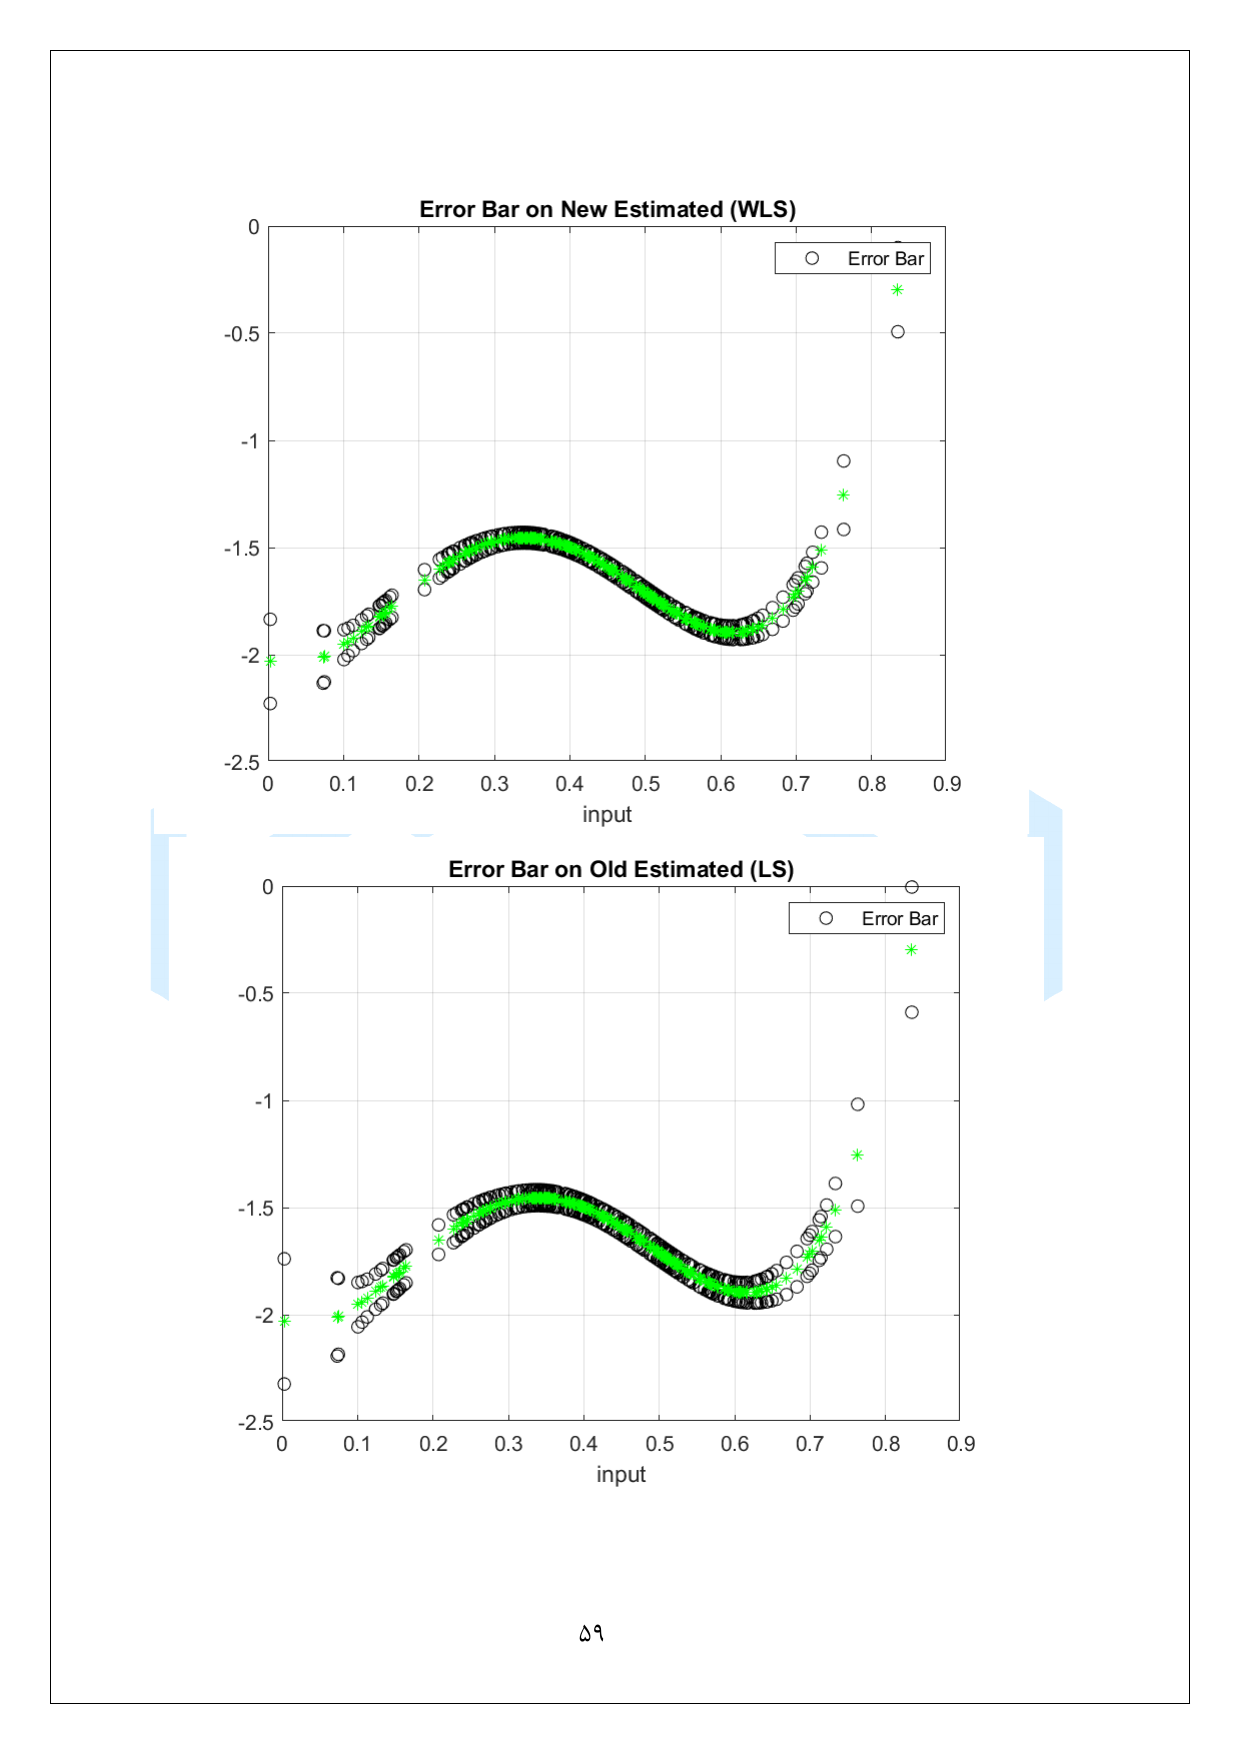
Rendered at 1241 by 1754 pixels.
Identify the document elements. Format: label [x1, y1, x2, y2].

picture [168, 837, 1044, 1494]
picture [154, 177, 1030, 834]
